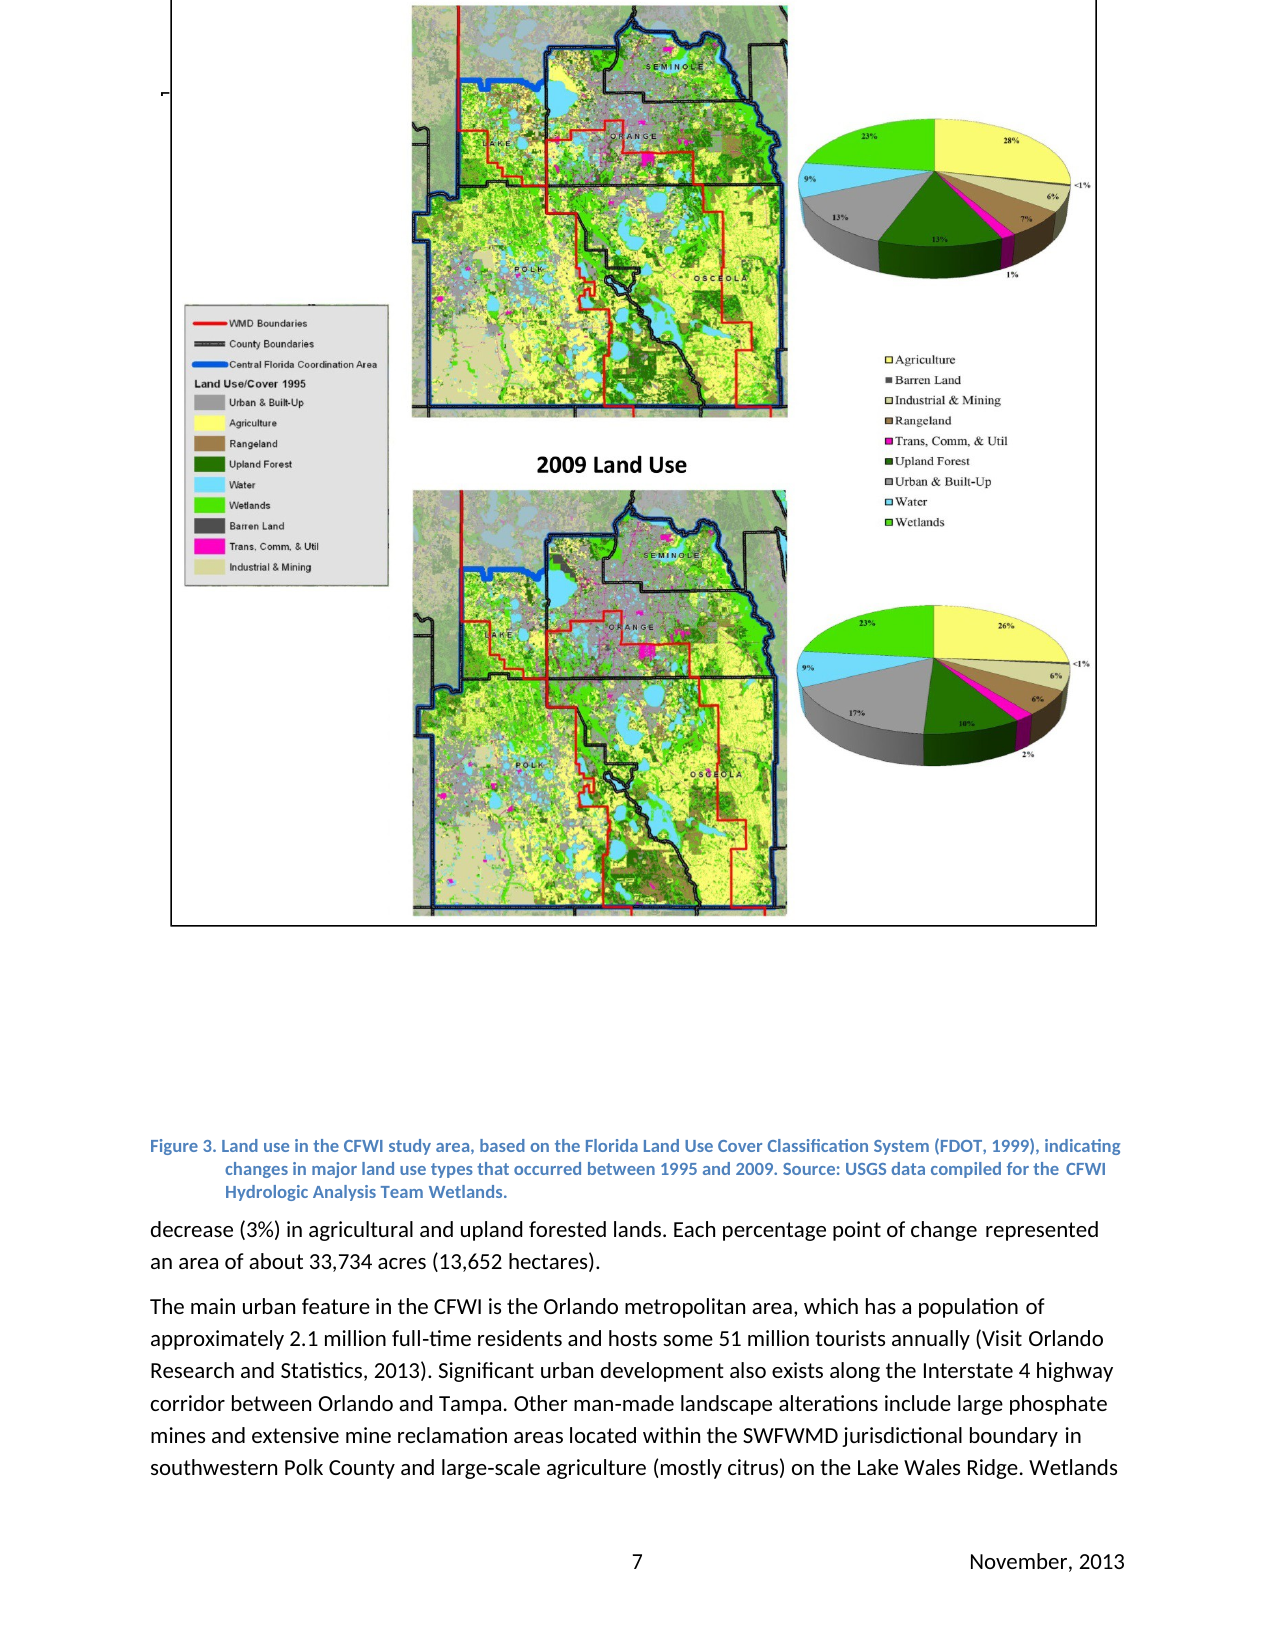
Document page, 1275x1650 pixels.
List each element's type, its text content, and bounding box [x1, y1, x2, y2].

text 7 November, 2013 [632, 1547, 1137, 1575]
picture [172, 0, 1095, 925]
text The main urban feature in the CFWI is the Orlando metropolitan area, which has a population of approximately 2.1 million full‐time residents and hosts some 51 million tourists annually (Visit Orlando Research and Statistics, 2013). Significant urban development also exists along the Interstate 4 highway corridor between Orlando and Tampa. Other man‐made landscape alterations include large phosphate mines and extensive mine reclamation areas located within the SWFWMD jurisdictional boundary in southwestern Polk County and large‐scale agriculture (mostly citrus) on the Lake Wales Ridge. Wetlands [150, 1292, 1137, 1481]
text Figure 3. Land use in the CFWI study area, based on the Florida Land Use Cover Classification System (FDOT, 1999), indicating changes in major land use types that occurred between 1995 and 2009. Source: USGS data compiled for the CFWI Hydrologic Analysis Team Wetlands. [150, 1134, 1137, 1203]
text decrease (3%) in agricultural and upland forested lands. Each percentage point of change represented an area of about 33,734 acres (13,652 hectares). [150, 1215, 1117, 1276]
